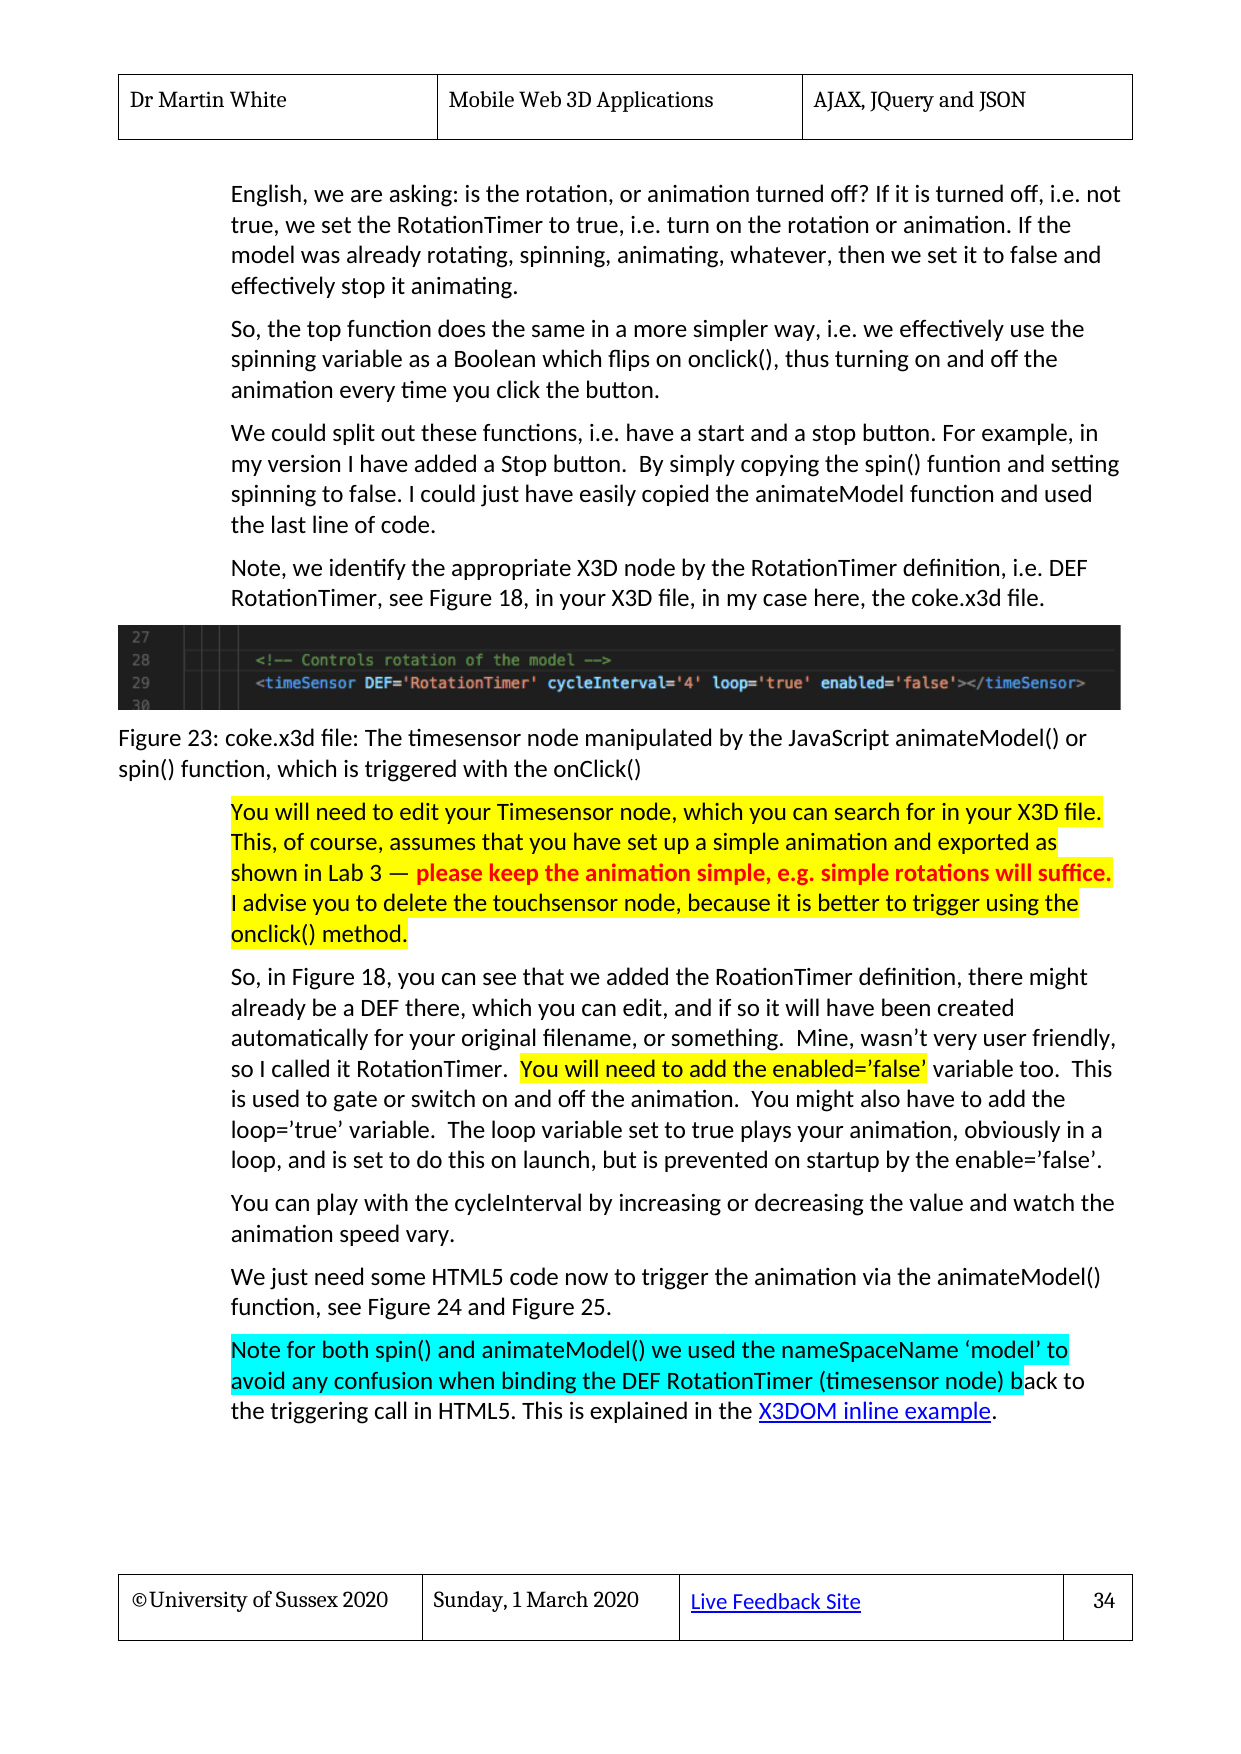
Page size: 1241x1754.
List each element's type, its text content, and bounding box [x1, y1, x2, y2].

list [231, 178, 1122, 301]
list So, the top function does the same in a more simpler way, i.e. we effectively use the spinning variable as a Boolean which flips on onclick(), thus turning on and off the animation every time you click the button. [231, 313, 1122, 405]
list We just need some HTML5 code now to trigger the animation via the animateModel() function, see Figure 24 and Figure 25. [231, 1261, 1122, 1322]
list You can play with the cycleInterval by increasing or decreasing the value and watch the animation speed vary. [231, 1187, 1122, 1248]
list Note for both spin() and animateModel() we used the nameSpaceName ‘model’ to avoid any confusion when binding the DEF RotationTimer (timesensor node) back to the triggering call in HTML5. This is explained in the X3DOM inline example. [231, 1334, 1122, 1426]
list You will need to edit your Timesensor node, which you can search for in your X3D file. This, of course, assumes that you have set up a simple animation and exported as shown in Lab 3 — please keep the animation simple, e.g. simple rotations will suffice. I advise you to delete the touchsensor node, because it is better to trigger using the onclick() method. [408, 796, 1122, 949]
picture [118, 625, 1121, 710]
list So, in Figure 18, you can see that we added the RoationTimer definition, there might already be a DEF there, which you can edit, and if so it will have been created automatically for your original filename, or something. Mine, wasn’t very user friendly, so I called it RotationTimer. You will need to add the enabled=’false’ variable too. This is used to gate or switch on and off the animation. You might also have to add the loop=’true’ variable. The loop variable set to true plays your animation, obviously in a loop, and is set to do this on launch, but is prevented on startup by the enable=’false’. [231, 961, 1122, 1175]
text Figure 23: coke.x3d file: The timesensor node manipulated by the JavaScript animateModel() or spin() function, which is triggered with the onClick() [118, 722, 1122, 783]
list We could split out these functions, i.e. have a start and a stop button. For example, in my version I have added a Stop button. By simply copying the spin() funtion and setting spinning to false. I could just have easily copied the animateModel function and used the last line of code. [231, 417, 1122, 539]
list Note, we identify the appropriate X3D node by the RotationTimer definition, i.e. DEF RotationTimer, see Figure 18, in your X3D file, in my case here, the coke.x3d file. [231, 552, 1122, 613]
